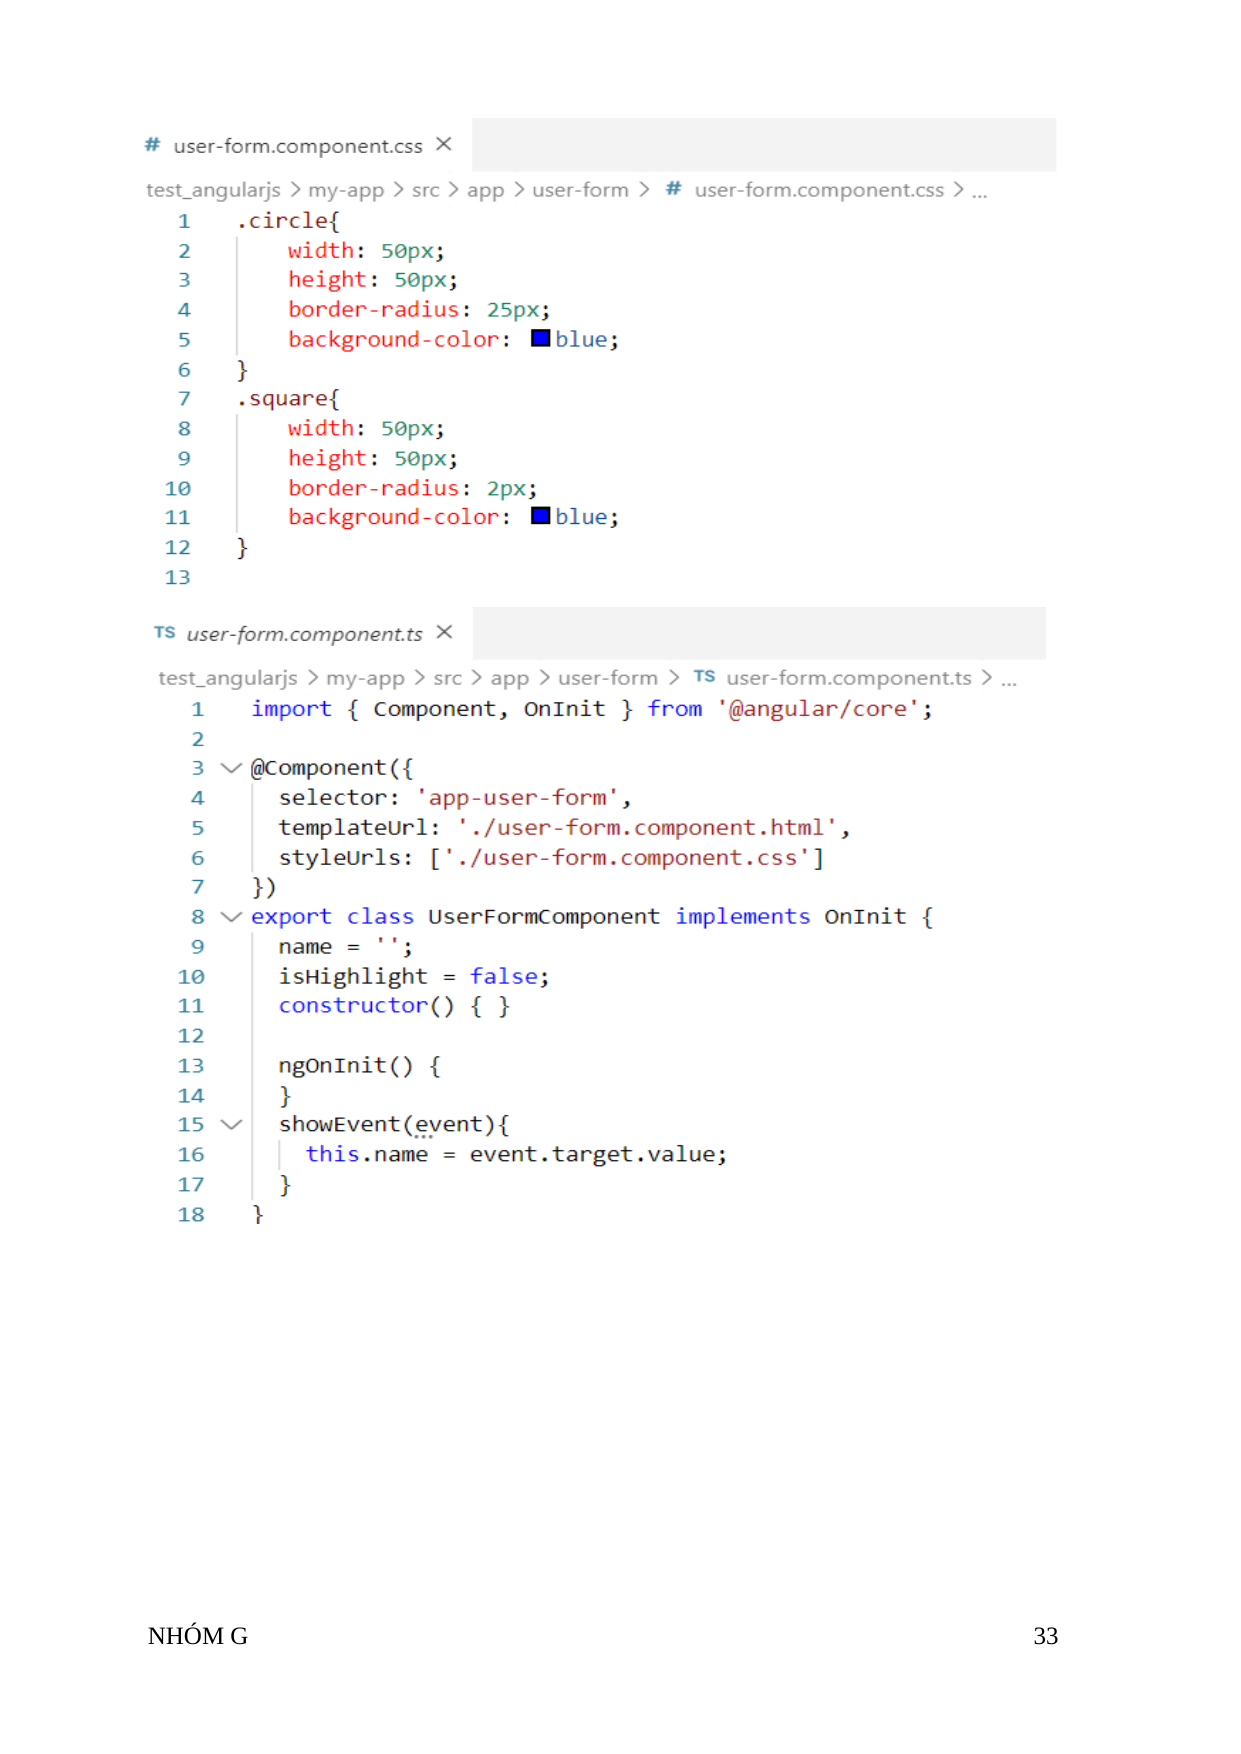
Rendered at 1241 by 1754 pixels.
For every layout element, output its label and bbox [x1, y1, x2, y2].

picture [125, 118, 1057, 593]
picture [135, 607, 1046, 1224]
